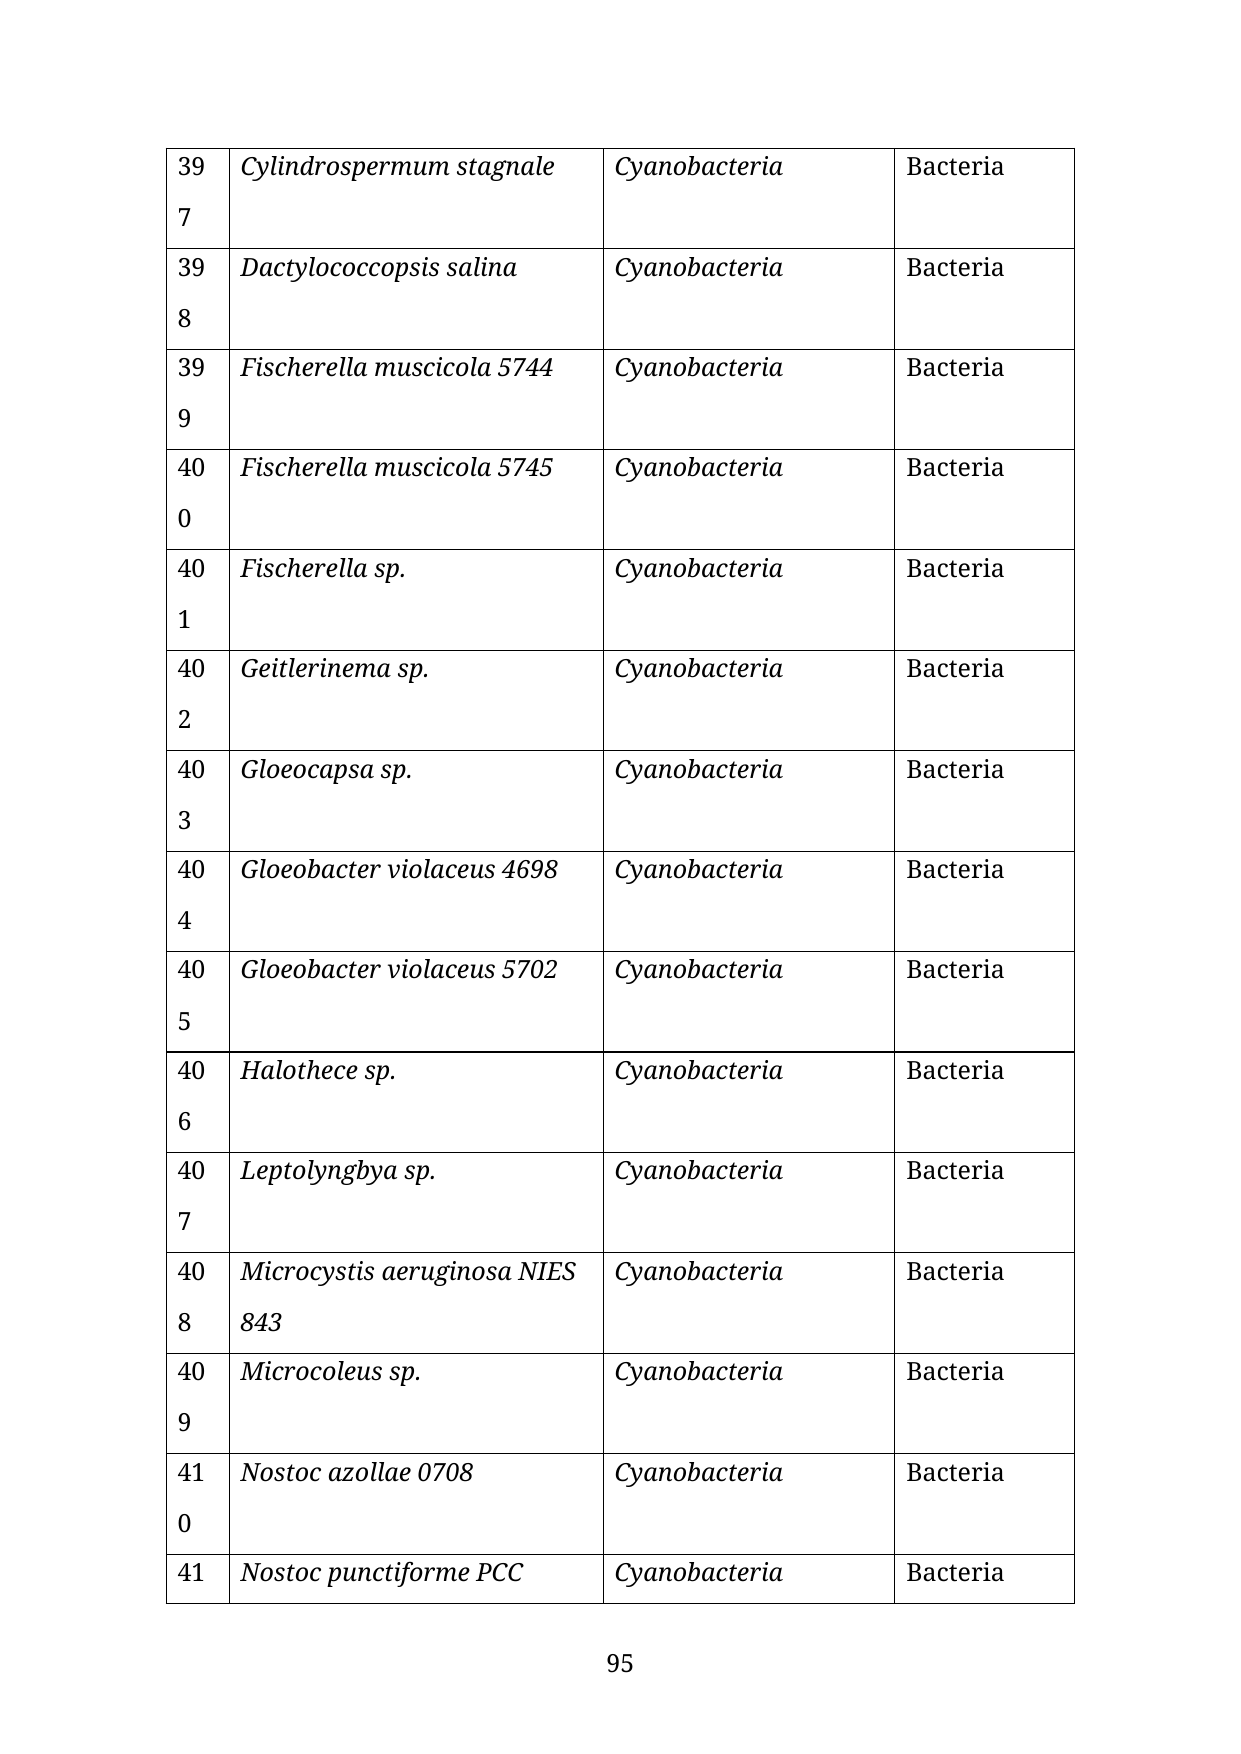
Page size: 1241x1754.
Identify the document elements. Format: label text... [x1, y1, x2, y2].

table_cell 397 [167, 149, 229, 248]
table_cell 403 [167, 751, 229, 851]
table_cell 406 [167, 1053, 229, 1152]
table_cell Cyanobacteria [604, 651, 894, 750]
table_cell Cyanobacteria [604, 751, 894, 851]
table_cell Bacteria [895, 1053, 1074, 1152]
table_cell Bacteria [895, 1454, 1074, 1553]
table_cell Cyanobacteria [604, 1053, 894, 1152]
table_cell 400 [167, 450, 229, 549]
table_cell Fischerella muscicola 5745 [230, 450, 603, 549]
table_cell Microcoleus sp. [230, 1354, 603, 1453]
table_cell Cyanobacteria [604, 1454, 894, 1553]
table_cell Bacteria [895, 450, 1074, 549]
table_cell Bacteria [895, 249, 1074, 348]
table_cell Bacteria [895, 1354, 1074, 1453]
table_cell Bacteria [895, 149, 1074, 248]
table_cell Fischerella sp. [230, 550, 603, 650]
table_cell Cyanobacteria [604, 1555, 894, 1603]
table_cell Bacteria [895, 350, 1074, 449]
table_cell Cyanobacteria [604, 1253, 894, 1353]
table_cell Cylindrospermum stagnale [230, 149, 603, 248]
table_cell Bacteria [895, 1153, 1074, 1252]
table_cell 405 [167, 952, 229, 1051]
table_cell Nostoc azollae 0708 [230, 1454, 603, 1553]
table_cell 399 [167, 350, 229, 449]
table_cell 401 [167, 550, 229, 650]
table_cell Geitlerinema sp. [230, 651, 603, 750]
table_cell 407 [167, 1153, 229, 1252]
table_cell 410 [167, 1454, 229, 1553]
table_cell 398 [167, 249, 229, 348]
table_cell Bacteria [895, 651, 1074, 750]
table_cell Cyanobacteria [604, 1153, 894, 1252]
table_cell Bacteria [895, 1253, 1074, 1353]
table_cell Cyanobacteria [604, 952, 894, 1051]
table_cell Cyanobacteria [604, 852, 894, 951]
table_cell Bacteria [895, 751, 1074, 851]
table_cell Cyanobacteria [604, 1354, 894, 1453]
table_cell 402 [167, 651, 229, 750]
table_cell Microcystis aeruginosa NIES 843 [230, 1253, 603, 1353]
table_cell 409 [167, 1354, 229, 1453]
table_cell 404 [167, 852, 229, 951]
table_cell Bacteria [895, 852, 1074, 951]
table_cell Dactylococcopsis salina [230, 249, 603, 348]
table_cell Cyanobacteria [604, 249, 894, 348]
table_cell Gloeobacter violaceus 4698 [230, 852, 603, 951]
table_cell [230, 1555, 603, 1603]
table_cell Cyanobacteria [604, 350, 894, 449]
table_cell Cyanobacteria [604, 450, 894, 549]
table_cell Cyanobacteria [604, 550, 894, 650]
table_cell Bacteria [895, 550, 1074, 650]
table_cell 411 [167, 1555, 229, 1603]
table_cell Gloeobacter violaceus 5702 [230, 952, 603, 1051]
table_cell Fischerella muscicola 5744 [230, 350, 603, 449]
table_cell 408 [167, 1253, 229, 1353]
table_cell Halothece sp. [230, 1053, 603, 1152]
table_cell Bacteria [895, 1555, 1074, 1603]
table_cell Gloeocapsa sp. [230, 751, 603, 851]
table_cell Cyanobacteria [604, 149, 894, 248]
table_cell Bacteria [895, 952, 1074, 1051]
table_cell Leptolyngbya sp. [230, 1153, 603, 1252]
